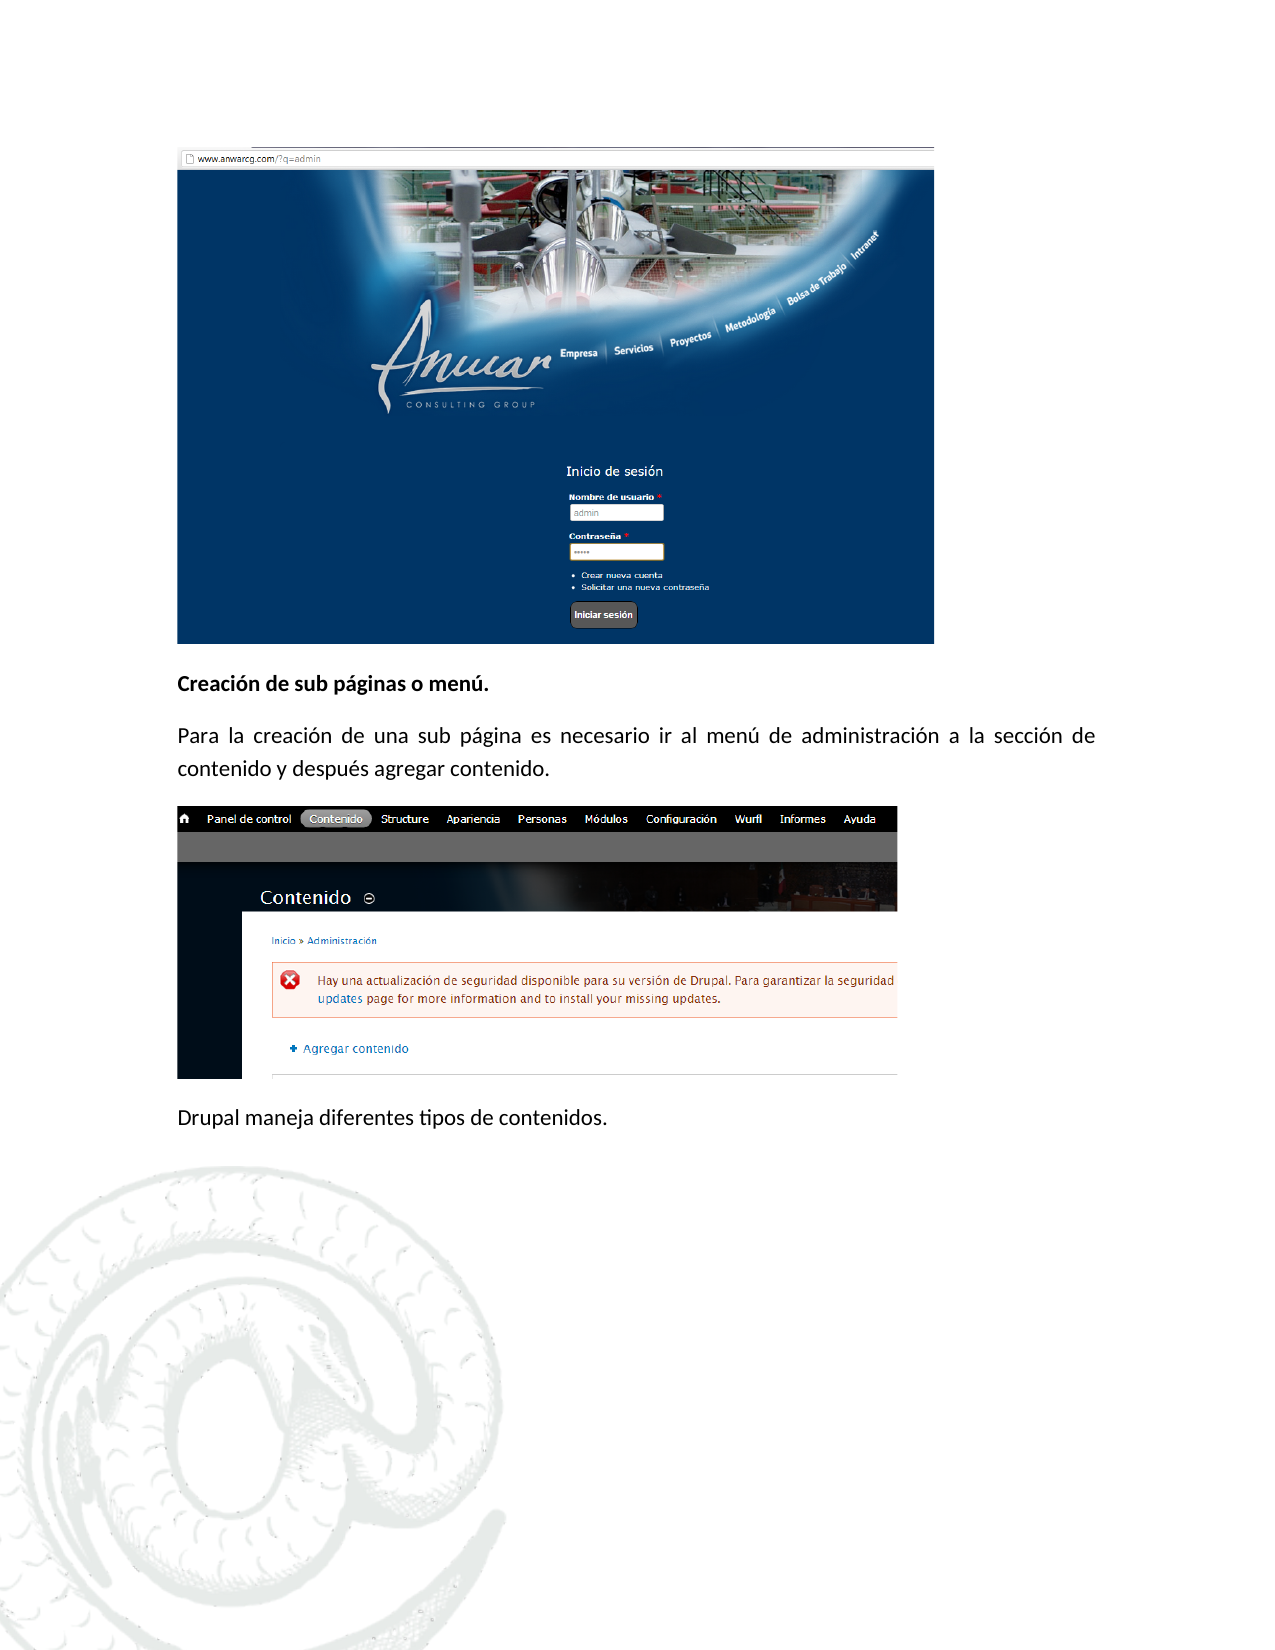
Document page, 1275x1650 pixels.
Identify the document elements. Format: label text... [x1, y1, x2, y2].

picture [0, 1166, 507, 1650]
text Creación de sub páginas o menú. [177, 669, 1098, 697]
text Para la creación de una sub página es necesario ir al menú de administración a la sección de contenido y después agregar contenido. [177, 722, 1098, 782]
picture [177, 147, 935, 644]
picture [177, 806, 898, 1079]
text Drupal maneja diferentes tipos de contenidos. [177, 1103, 1098, 1132]
